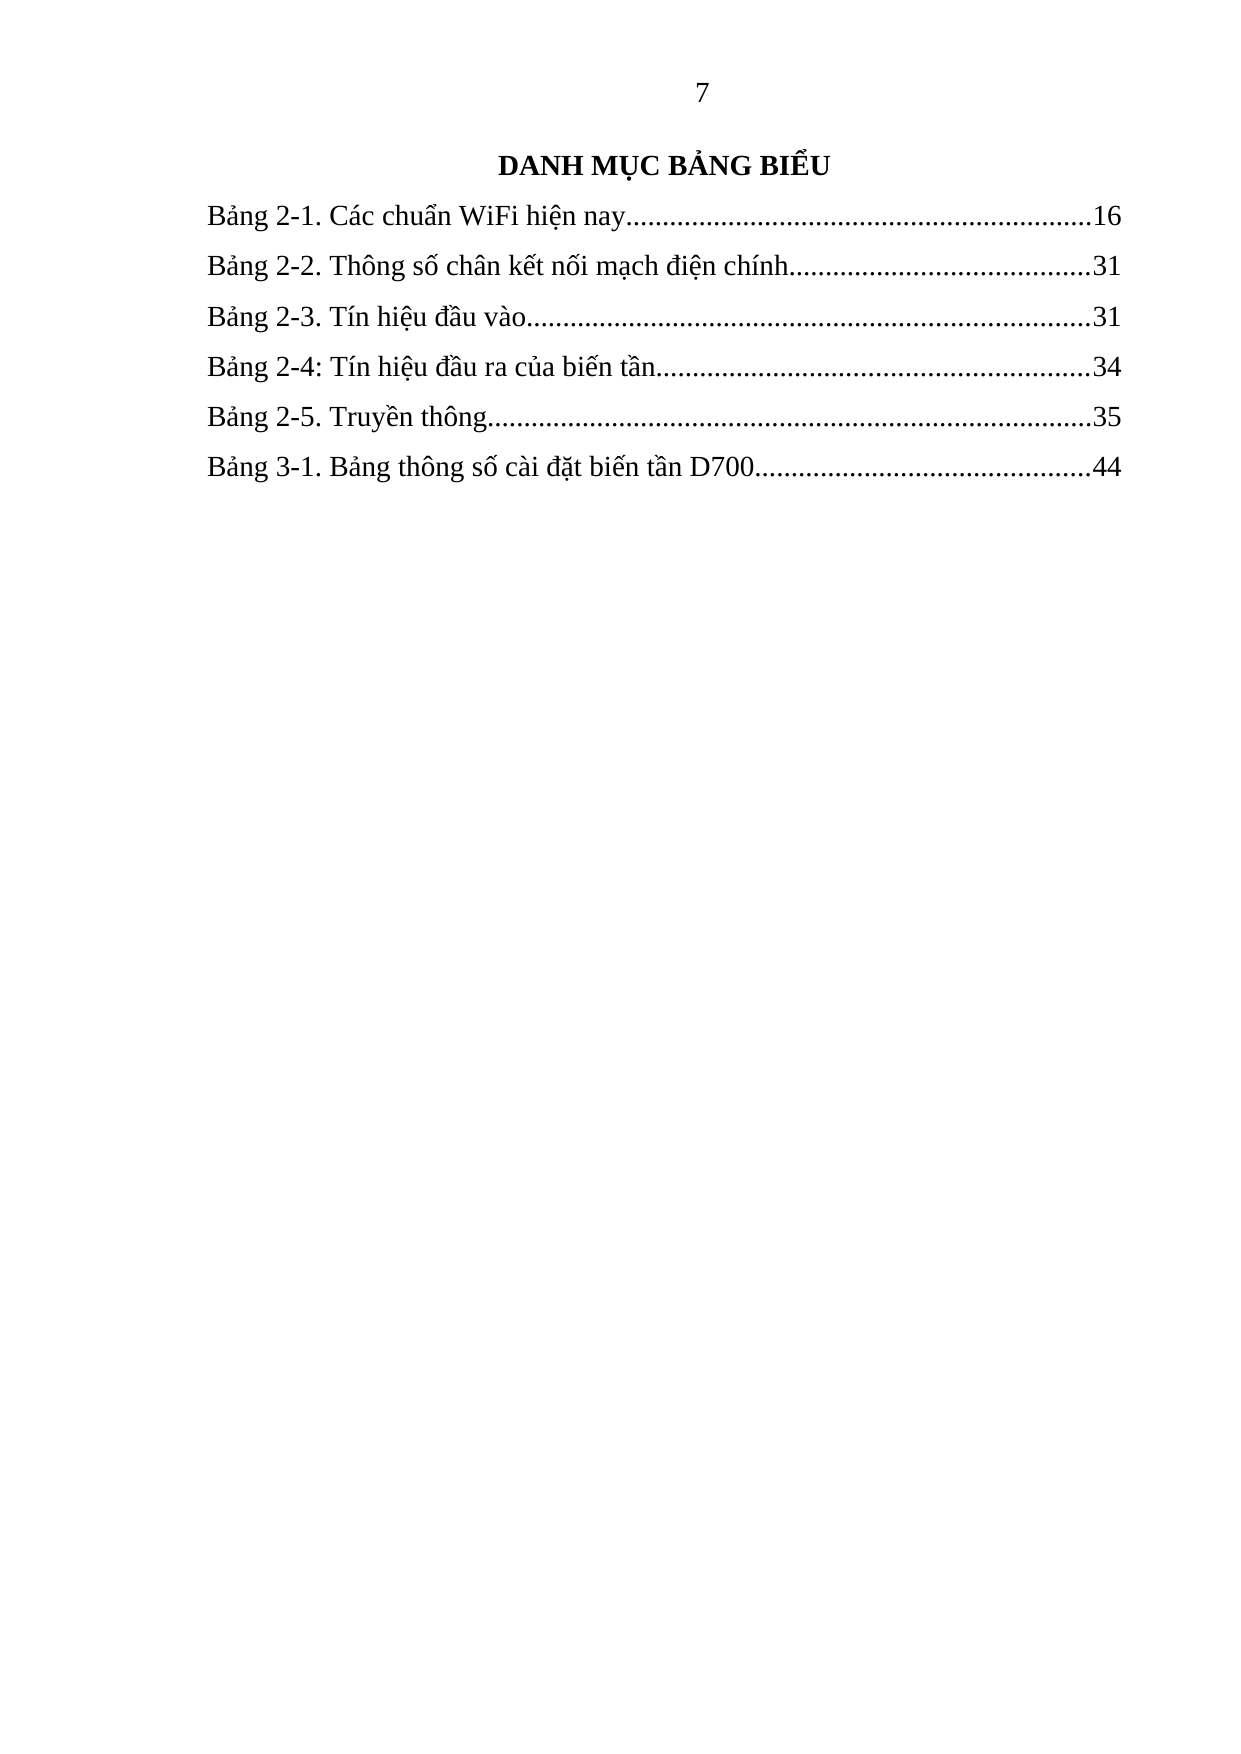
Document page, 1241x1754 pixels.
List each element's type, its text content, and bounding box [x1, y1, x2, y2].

text Bảng 2-3. Tín hiệu đầu vào 31 [207, 299, 1122, 332]
text Bảng 3-1. Bảng thông số cài đặt biến tần D700 44 [207, 449, 1122, 483]
text Bảng 2-4: Tín hiệu đầu ra của biến tần 34 [207, 349, 1122, 382]
text Bảng 2-1. Các chuẩn WiFi hiện nay 16 [207, 198, 1122, 232]
text Bảng 2-5. Truyền thông 35 [207, 399, 1122, 433]
text Bảng 2-2. Thông số chân kết nối mạch điện chính 31 [207, 248, 1122, 282]
subtitle DANH MỤC BẢNG BIỂU [207, 148, 1122, 181]
